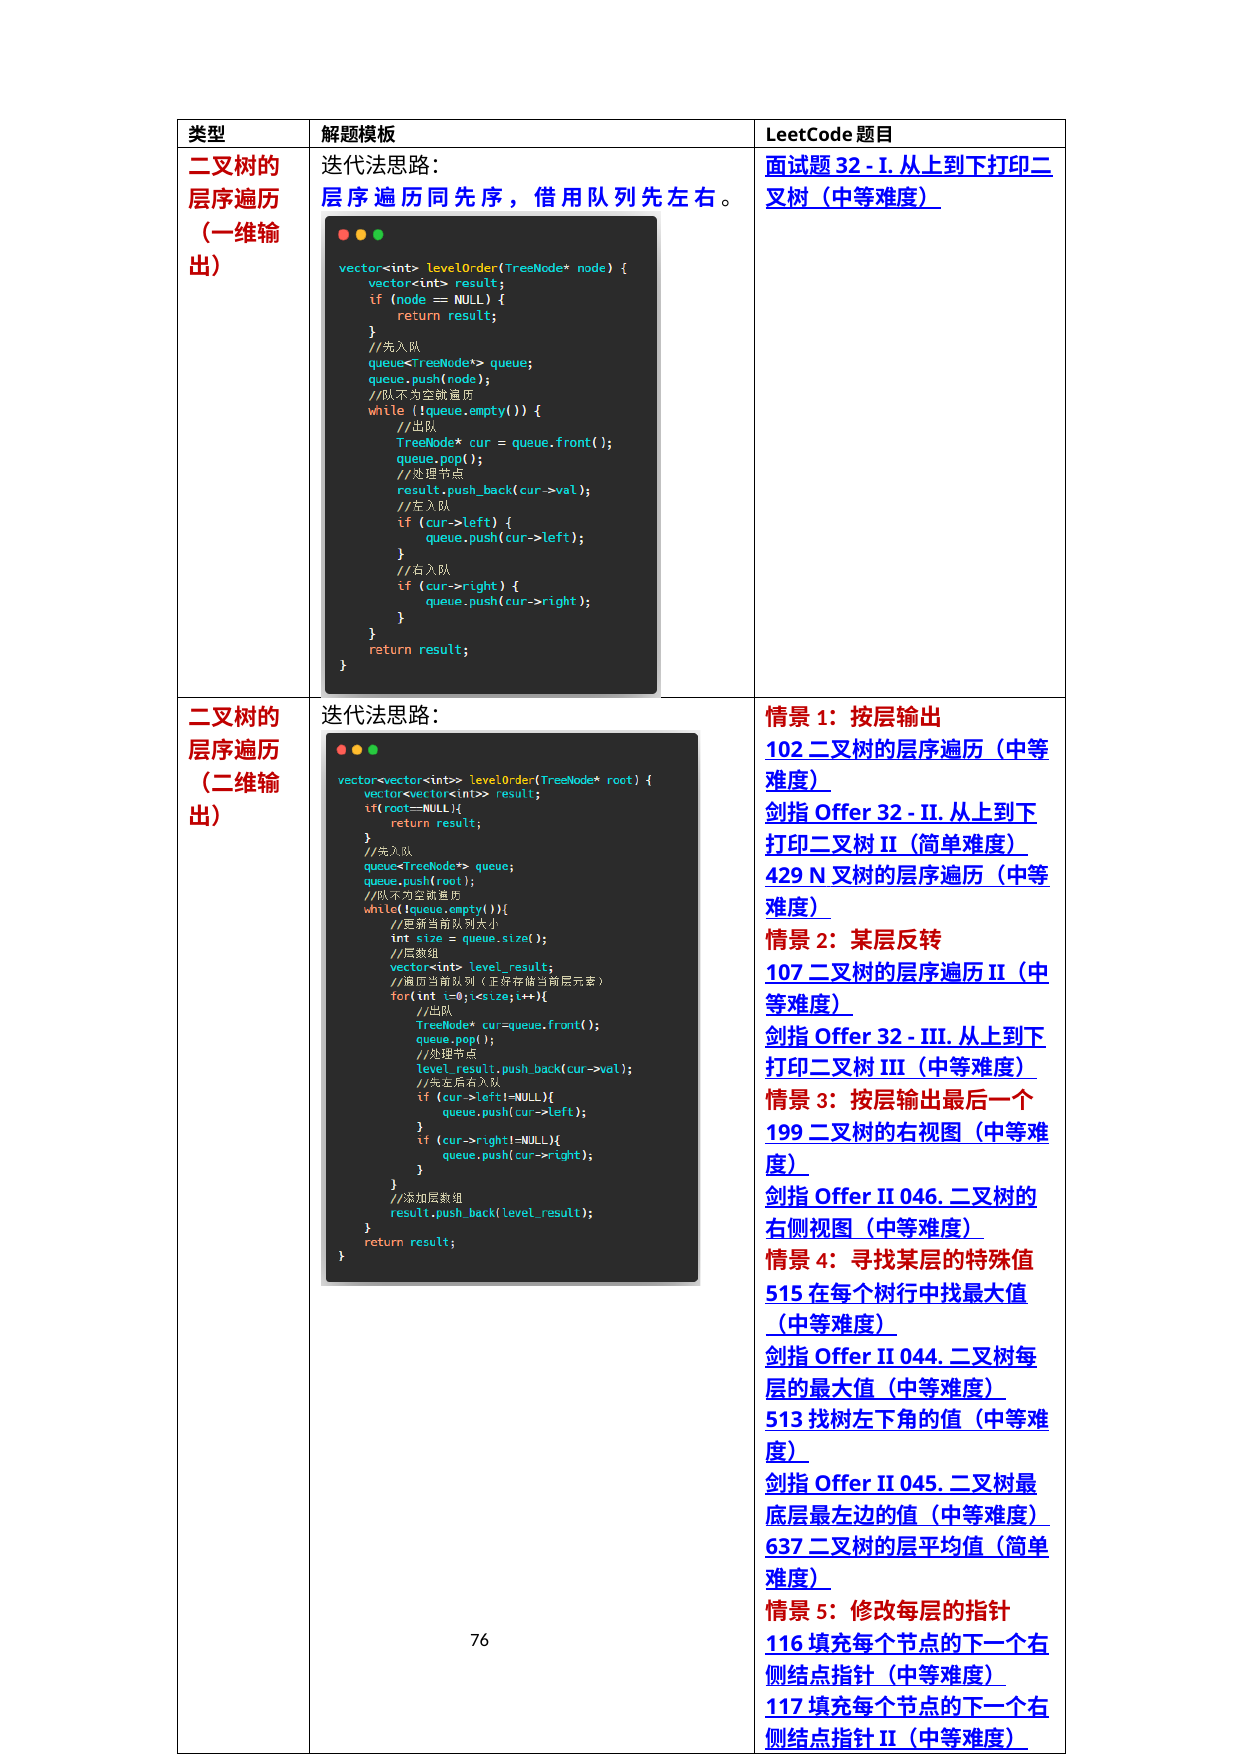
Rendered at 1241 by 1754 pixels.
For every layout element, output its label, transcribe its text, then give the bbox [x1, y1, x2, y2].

table_header 类型 [178, 120, 309, 147]
table_header LeetCode题目 [755, 120, 1065, 147]
picture [321, 211, 661, 698]
table_header 解题模板 [310, 120, 754, 147]
table_cell 面试题32 - I. 从上到下打印二叉树（中等难度） [755, 148, 1065, 697]
table_cell 二叉树的层序遍历（一维输出） [178, 148, 309, 697]
table_cell 情景1：按层输出 102 二叉树的层序遍历（中等难度） 剑指 Offer 32 - II. 从上到下打印二叉树 II（简单难度） 429 N叉树的层序遍历（中等难度） 情景2：某层反转 107 二叉树的层序遍历II（中等难度） 剑指 Offer 32 - III. 从上到下打印二叉树 III（中等难度） 情景3：按层输出最后一个 199 二叉树的右视图（中等难度） 剑指 Offer II 046. 二叉树的右侧视图（中等难度） 情景4：寻找某层的特殊值 515 在每个树行中找最大值（中等难度） 剑指 Offer II 044. 二叉树每层的最大值（中等难度） 513 找树左下角的值（中等难度） 剑指 Offer II 045. 二叉树最底层最左边的值（中等难度） 637 二叉树的层平均值（简单难度） 情景5：修改每层的指针 116 填充每个节点的下一个右侧结点指针（中等难度） 117 填充每个节点的下一个右侧结点指针II（中等难度） [755, 698, 1065, 1753]
table_cell 迭代法思路： 层序遍历同先序，借用队列先左右。 [310, 148, 754, 697]
table_cell 二叉树的层序遍历（二维输出） [178, 698, 309, 1753]
table_cell 迭代法思路： [310, 698, 754, 1753]
picture [321, 730, 701, 1286]
